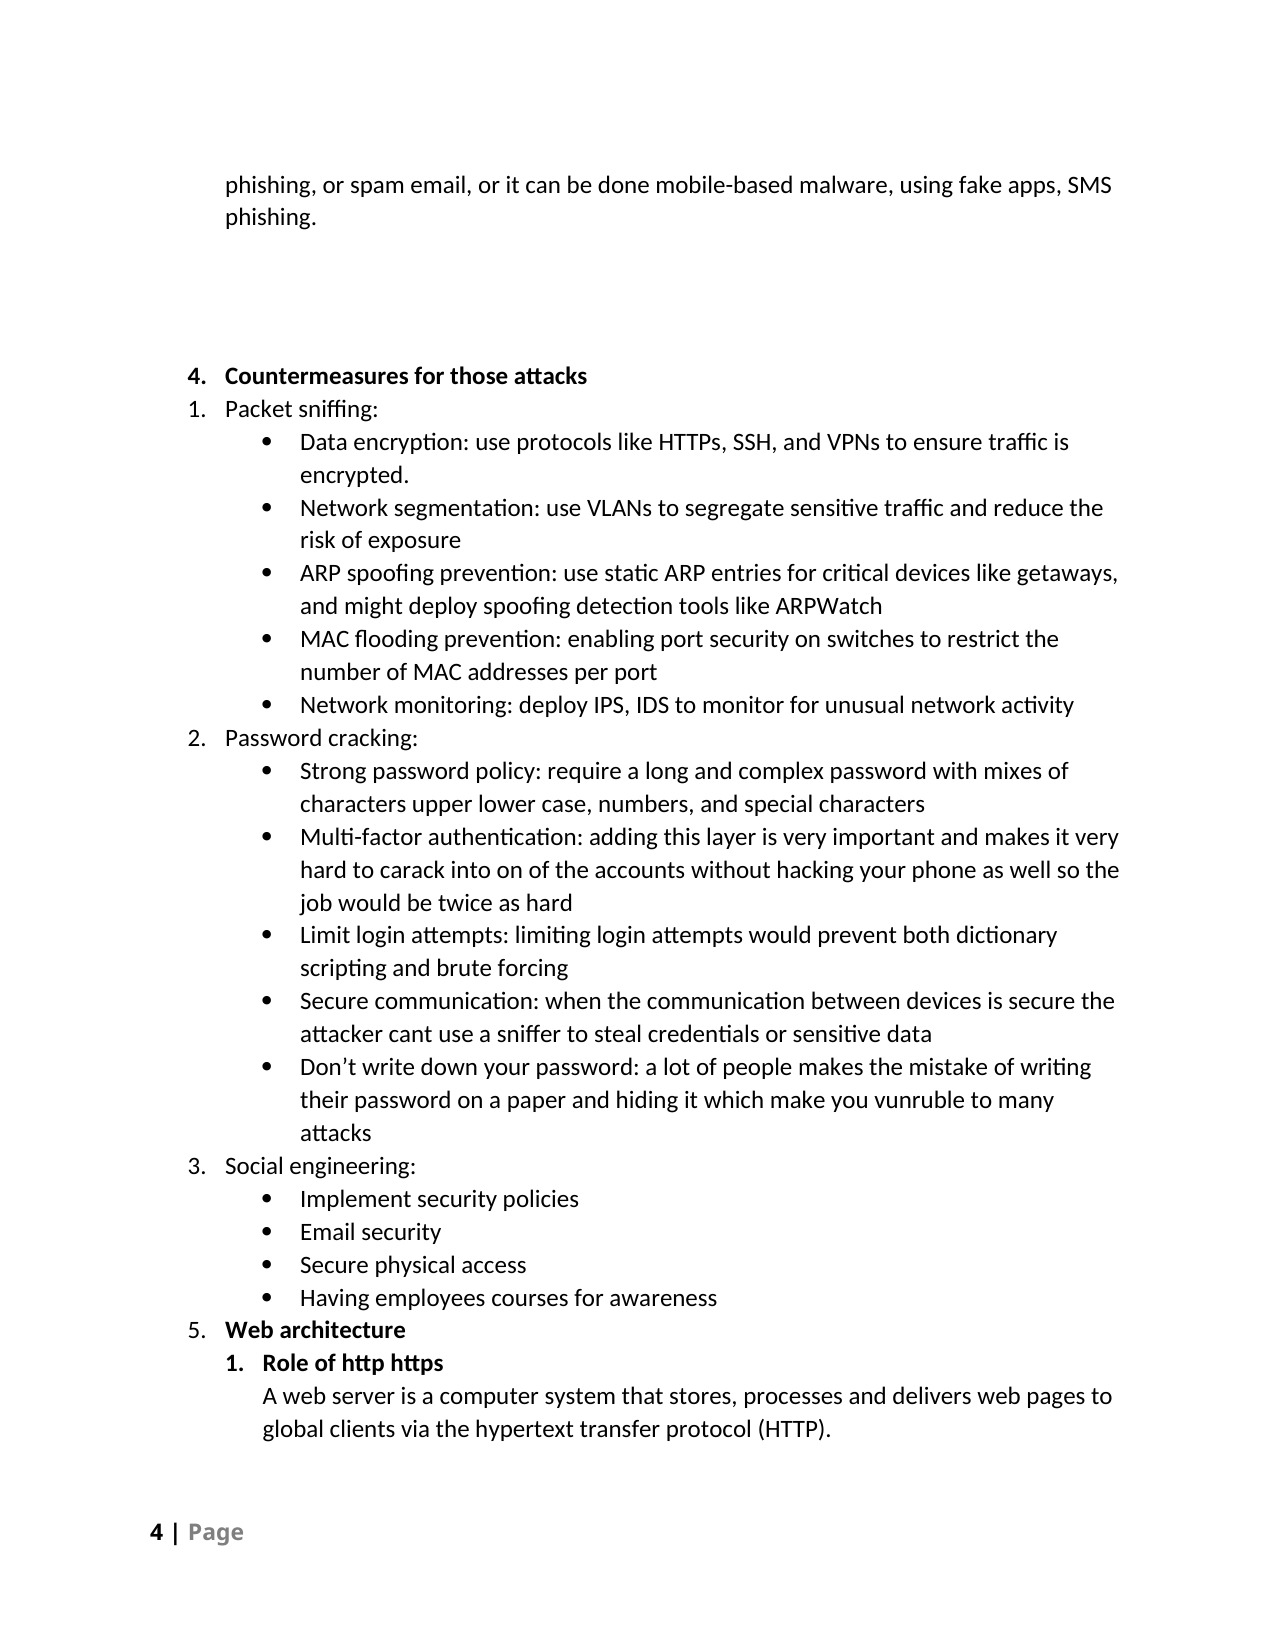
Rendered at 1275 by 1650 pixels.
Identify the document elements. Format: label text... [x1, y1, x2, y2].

list Secure communication: when the communication between devices is secure the attacker cant use a sniffer to steal credentials or sensitive data [262, 986, 1125, 1049]
list Secure physical access [262, 1249, 1125, 1279]
list Network segmentation: use VLANs to segregate sensitive traffic and reduce the risk of exposure [262, 492, 1125, 555]
list MAC flooding prevention: enabling port security on switches to restrict the number of MAC addresses per port [262, 623, 1125, 687]
list Web architecture [187, 1315, 1125, 1345]
list Network monitoring: deploy IPS, IDS to monitor for unusual network activity [262, 689, 1125, 720]
list Having employees courses for awareness [262, 1282, 1125, 1312]
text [225, 169, 1125, 232]
list Multi-factor authentication: adding this layer is very important and makes it very hard to carack into on of the accounts without hacking your phone as well so the job would be twice as hard [262, 821, 1125, 917]
list Implement security policies [262, 1183, 1125, 1213]
list Password cracking: [187, 722, 1125, 753]
list Social engineering: [187, 1150, 1125, 1181]
list Limit login attempts: limiting login attempts would prevent both dictionary scripting and brute forcing [262, 920, 1125, 983]
list Strong password policy: require a long and complex password with mixes of characters upper lower case, numbers, and special characters [262, 755, 1125, 818]
list ARP spoofing prevention: use static ARP entries for critical devices like getaways, and might deploy spoofing detection tools like ARPWatch [262, 558, 1125, 621]
list Email security [262, 1216, 1125, 1246]
list Data encryption: use protocols like HTTPs, SSH, and VPNs to ensure traffic is encrypted. [262, 426, 1125, 489]
list Role of http https [225, 1348, 1125, 1378]
list Countermeasures for those attacks [187, 360, 1125, 391]
list A web server is a computer system that stores, processes and delivers web pages to global clients via the hypertext transfer protocol (HTTP). [262, 1381, 1125, 1444]
list Packet sniffing: [187, 393, 1125, 423]
list Don’t write down your password: a lot of people makes the mistake of writing their password on a paper and hiding it which make you vunruble to many attacks [262, 1051, 1125, 1148]
